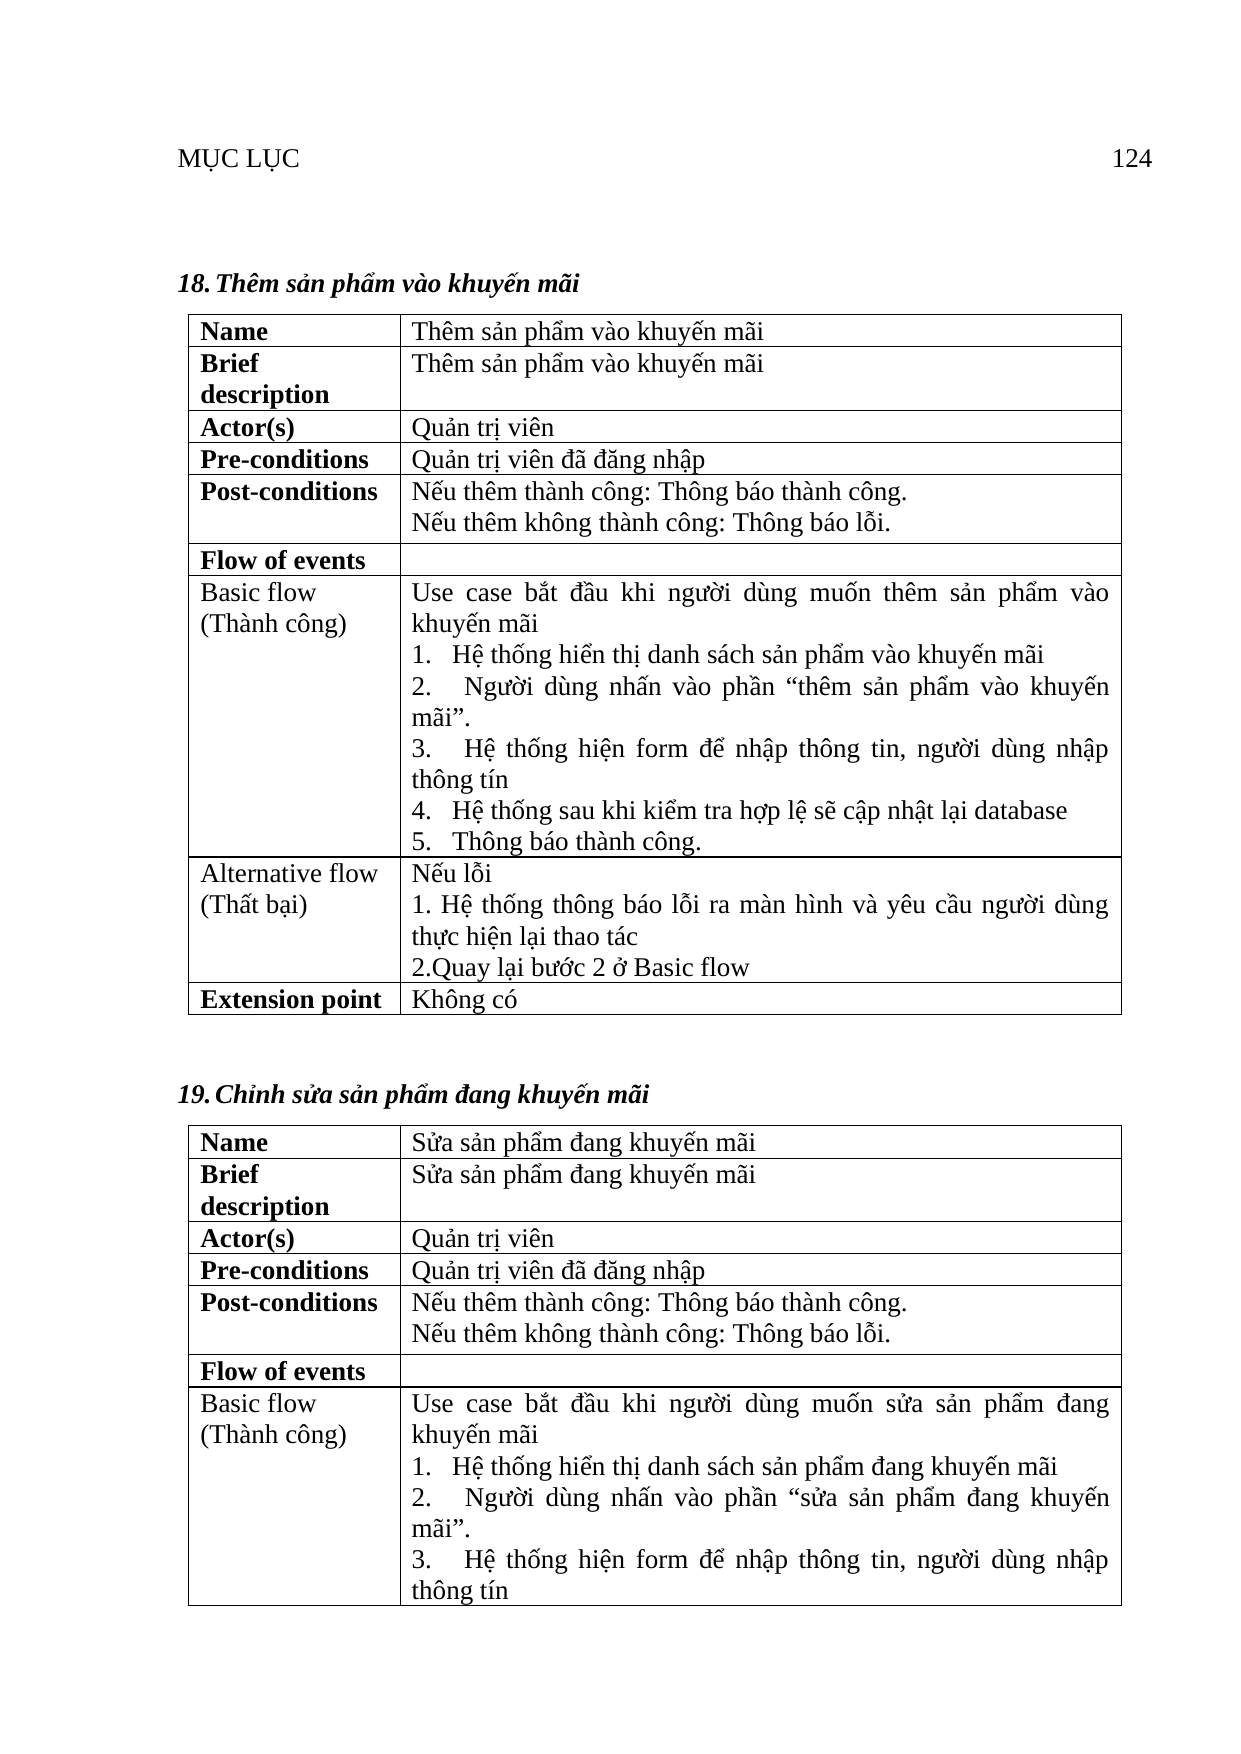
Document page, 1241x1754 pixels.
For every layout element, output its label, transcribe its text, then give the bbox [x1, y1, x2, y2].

table_cell Alternative flow (Thất bại) [189, 858, 400, 982]
table_header Sửa sản phẩm đang khuyến mãi [401, 1126, 1121, 1157]
table_header Name [189, 315, 400, 346]
table_cell Brief description [189, 347, 400, 409]
table_cell Post-conditions [189, 475, 400, 543]
table_cell Actor(s) [189, 1222, 400, 1253]
table_cell [401, 544, 1121, 575]
table_cell Nếu thêm thành công: Thông báo thành công. Nếu thêm không thành công: Thông báo lỗi. [401, 1286, 1121, 1354]
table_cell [189, 1388, 400, 1605]
table_cell Pre-conditions [189, 443, 400, 474]
table_header Thêm sản phẩm vào khuyến mãi [401, 315, 1121, 346]
table_cell [401, 1355, 1121, 1386]
table_cell Quản trị viên đã đăng nhập [401, 443, 1121, 474]
table_cell Flow of events [189, 1355, 400, 1386]
table_cell Brief description [189, 1159, 400, 1221]
table_cell Quản trị viên đã đăng nhập [401, 1254, 1121, 1285]
table_cell Post-conditions [189, 1286, 400, 1354]
table_header Name [189, 1126, 400, 1157]
table_cell Không có [401, 983, 1121, 1014]
table_cell Basic flow (Thành công) [189, 576, 400, 856]
table_cell Quản trị viên [401, 1222, 1121, 1253]
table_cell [401, 1388, 1121, 1605]
table_cell Nếu thêm thành công: Thông báo thành công. Nếu thêm không thành công: Thông báo lỗi. [401, 475, 1121, 543]
table_cell Use case bắt đầu khi người dùng muốn thêm sản phẩm vào khuyến mãi 1. Hệ thống hiển thị danh sách sản phẩm vào khuyến mãi 2. Người dùng nhấn vào phần “thêm sản phẩm vào khuyến mãi”. 3. Hệ thống hiện form để nhập thông tin, người dùng nhập thông tín 4. Hệ thống sau khi kiểm tra hợp lệ sẽ cập nhật lại database 5. Thông báo thành công. [401, 576, 1121, 856]
table_cell Thêm sản phẩm vào khuyến mãi [401, 347, 1121, 409]
table_cell Quản trị viên [401, 411, 1121, 442]
subtitle Thêm sản phẩm vào khuyến mãi [177, 267, 1122, 298]
subtitle Chỉnh sửa sản phẩm đang khuyến mãi [177, 1079, 1122, 1110]
table_cell Sửa sản phẩm đang khuyến mãi [401, 1159, 1121, 1221]
table_cell Actor(s) [189, 411, 400, 442]
table_cell Nếu lỗi 1. Hệ thống thông báo lỗi ra màn hình và yêu cầu người dùng thực hiện lại thao tác 2.Quay lại bước 2 ở Basic flow [401, 858, 1121, 982]
table_cell Flow of events [189, 544, 400, 575]
table_cell Pre-conditions [189, 1254, 400, 1285]
table_cell Extension point [189, 983, 400, 1014]
